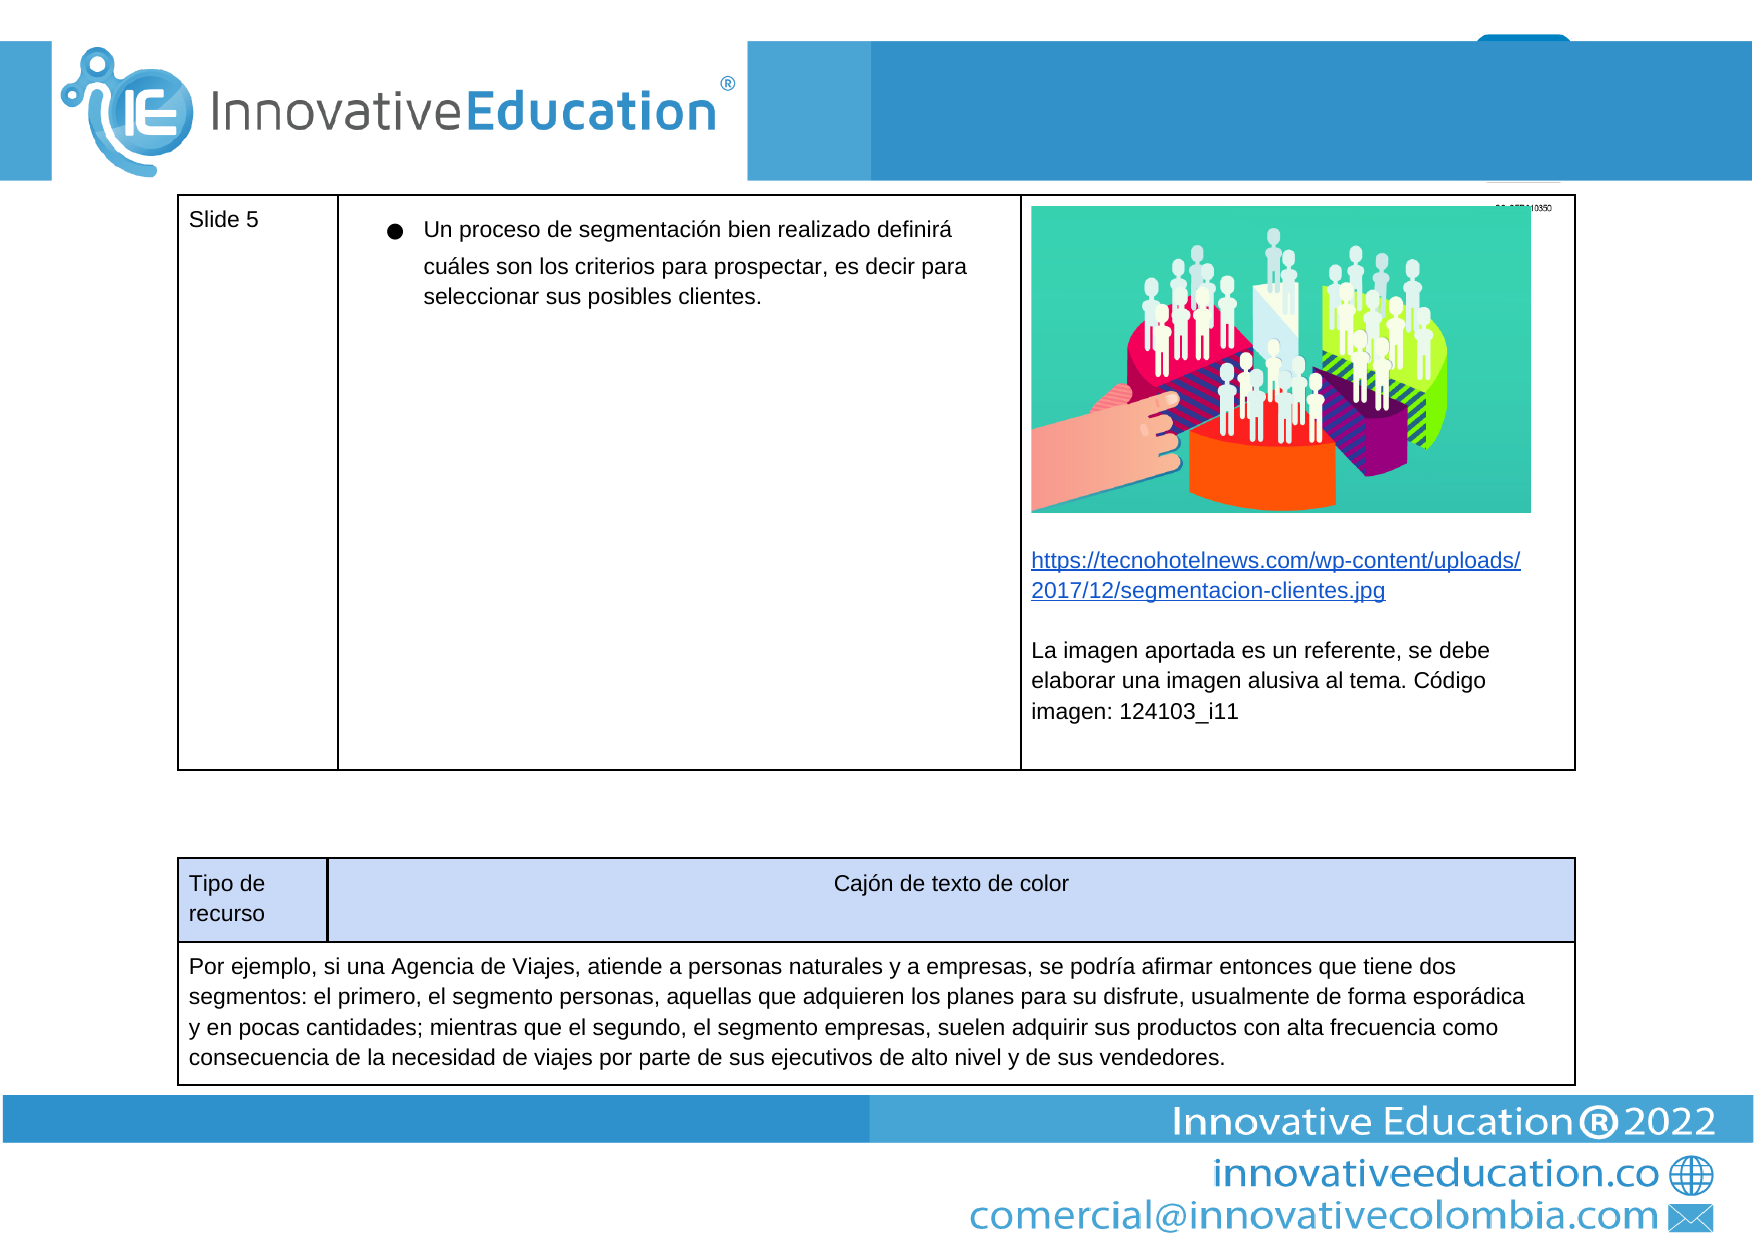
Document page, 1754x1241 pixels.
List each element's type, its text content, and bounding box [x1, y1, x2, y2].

table_header Cajón de texto de color [329, 859, 1574, 941]
table_cell Un proceso de segmentación bien realizado definirá cuáles son los criterios para prospectar, es decir para seleccionar sus posibles clientes. [339, 196, 1020, 768]
picture [2, 1093, 1754, 1239]
table_cell https://tecnohotelnews.com/wp-content/uploads/2017/12/segmentacion-clientes.jpg La imagen aportada es un referente, se debe elaborar una imagen alusiva al tema. Código imagen: 124103_i11 [1022, 196, 1574, 768]
picture [0, 28, 1752, 194]
table_header Tipo de recurso [179, 859, 326, 941]
table_cell Slide 5 [179, 196, 337, 768]
table_cell Por ejemplo, si una Agencia de Viajes, atiende a personas naturales y a empresas, se podría afirmar entonces que tiene dos segmentos: el primero, el segmento personas, aquellas que adquieren los planes para su disfrute, usualmente de forma esporádica y en pocas cantidades; mientras que el segundo, el segmento empresas, suelen adquirir sus productos con alta frecuencia como consecuencia de la necesidad de viajes por parte de sus ejecutivos de alto nivel y de sus vendedores. [179, 943, 1574, 1084]
picture [1031, 206, 1532, 513]
